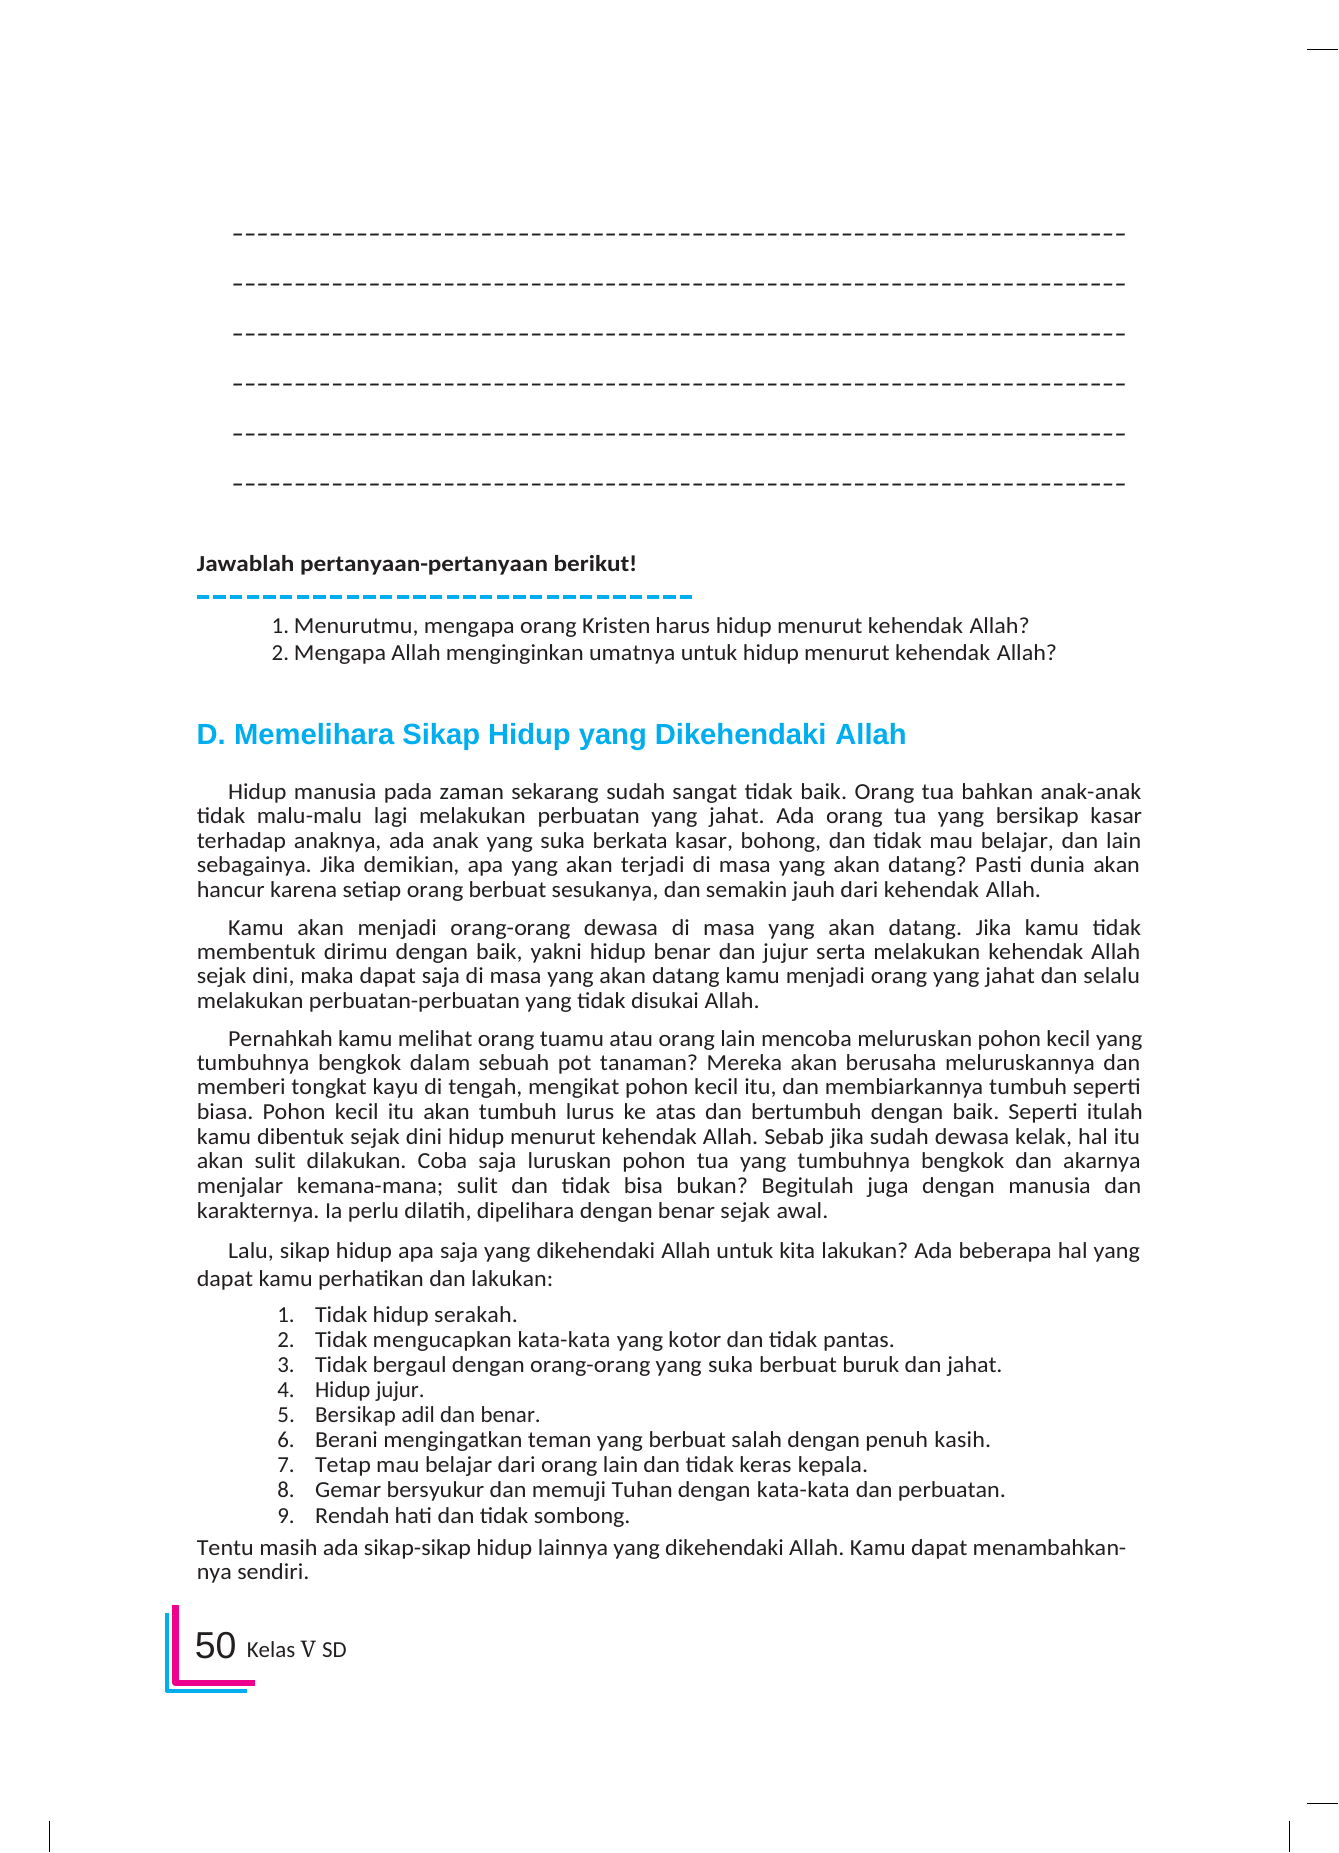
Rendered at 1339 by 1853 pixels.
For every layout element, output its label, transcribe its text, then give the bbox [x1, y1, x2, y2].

list Bersikap adil dan benar. [277, 1402, 1286, 1427]
subtitle Jawablah pertanyaan-pertanyaan berikut! [197, 549, 1286, 577]
list Gemar bersyukur dan memuji Tuhan dengan kata-kata dan perbuatan. [277, 1477, 1286, 1502]
list Hidup jujur. [277, 1377, 1286, 1402]
list Tidak hidup serakah. [277, 1301, 1286, 1327]
text 50 Kelas V SD [194, 1622, 1286, 1666]
text Hidup manusia pada zaman sekarang sudah sangat tidak baik. Orang tua bahkan anak-anak tidak malu-malu lagi melakukan perbuatan yang jahat. Ada orang tua yang bersikap kasar terhadap anaknya, ada anak yang suka berkata kasar, bohong, dan tidak mau belajar, dan lain sebagainya. Jika demikian, apa yang akan terjadi di masa yang akan datang? Pasti dunia akan hancur karena setiap orang berbuat sesukanya, dan semakin jauh dari kehendak Allah. [197, 780, 1142, 903]
list Tidak bergaul dengan orang-orang yang suka berbuat buruk dan jahat. [277, 1352, 1286, 1377]
subtitle Memelihara Sikap Hidup yang Dikehendaki Allah [196, 717, 1286, 751]
list Rendah hati dan tidak sombong. [277, 1502, 1286, 1529]
text Lalu, sikap hidup apa saja yang dikehendaki Allah untuk kita lakukan? Ada beberapa hal yang dapat kamu perhatikan dan lakukan: [197, 1237, 1142, 1292]
list Berani mengingatkan teman yang berbuat salah dengan penuh kasih. [277, 1427, 1286, 1452]
list Menurutmu, mengapa orang Kristen harus hidup menurut kehendak Allah? [271, 613, 1286, 639]
text Kamu akan menjadi orang-orang dewasa di masa yang akan datang. Jika kamu tidak membentuk dirimu dengan baik, yakni hidup benar dan jujur serta melakukan kehendak Allah sejak dini, maka dapat saja di masa yang akan datang kamu menjadi orang yang jahat dan selalu melakukan perbuatan-perbuatan yang tidak disukai Allah. [197, 916, 1142, 1014]
list Tidak mengucapkan kata-kata yang kotor dan tidak pantas. [277, 1327, 1286, 1352]
list Tetap mau belajar dari orang lain dan tidak keras kepala. [277, 1452, 1286, 1477]
list Mengapa Allah menginginkan umatnya untuk hidup menurut kehendak Allah? [271, 639, 1286, 666]
text Pernahkah kamu melihat orang tuamu atau orang lain mencoba meluruskan pohon kecil yang tumbuhnya bengkok dalam sebuah pot tanaman? Mereka akan berusaha meluruskannya dan memberi tongkat kayu di tengah, mengikat pohon kecil itu, dan membiarkannya tumbuh seperti biasa. Pohon kecil itu akan tumbuh lurus ke atas dan bertumbuh dengan baik. Seperti itulah kamu dibentuk sejak dini hidup menurut kehendak Allah. Sebab jika sudah dewasa kelak, hal itu akan sulit dilakukan. Coba saja luruskan pohon tua yang tumbuhnya bengkok dan akarnya menjalar kemana-mana; sulit dan tidak bisa bukan? Begitulah juga dengan manusia dan karakternya. Ia perlu dilatih, dipelihara dengan benar sejak awal. [197, 1026, 1142, 1224]
text Tentu masih ada sikap-sikap hidup lainnya yang dikehendaki Allah. Kamu dapat menambahkan- nya sendiri. [197, 1536, 1132, 1585]
